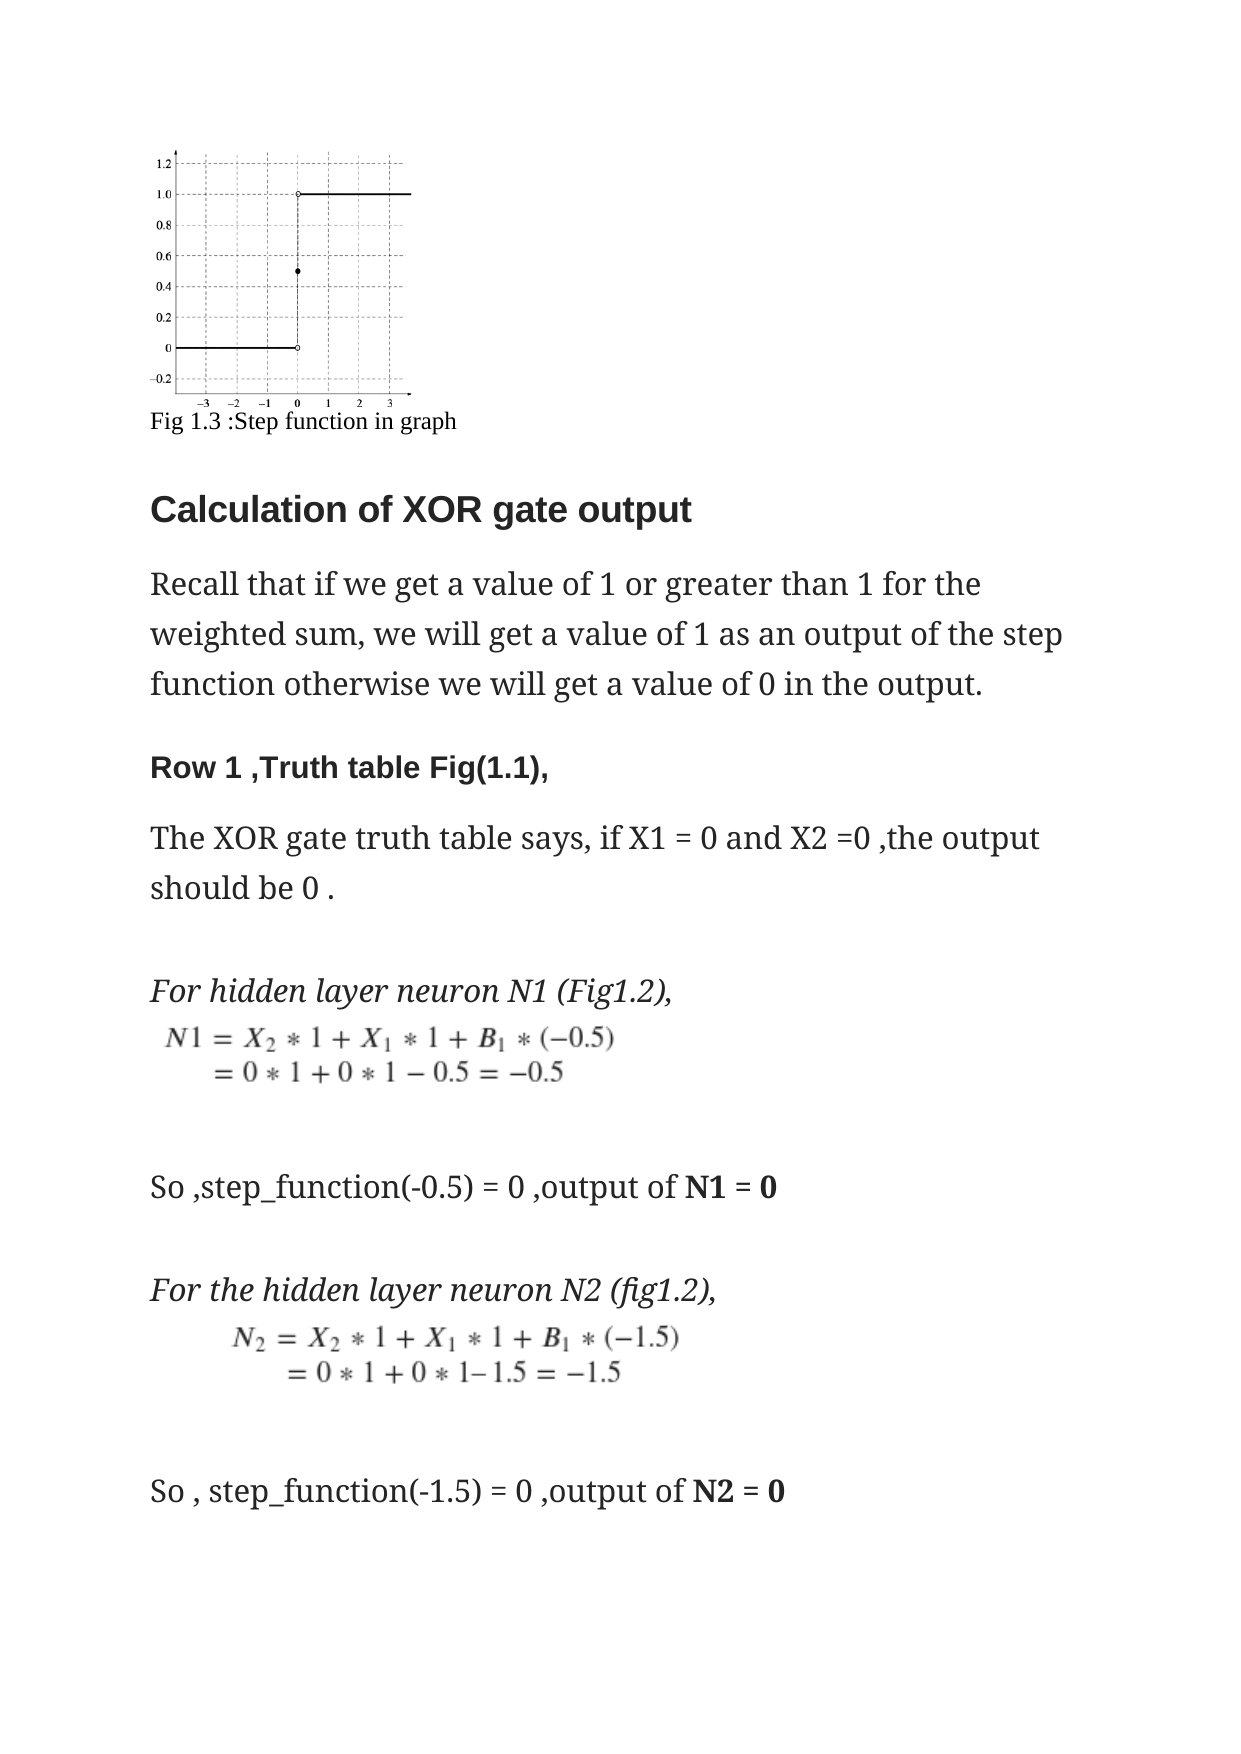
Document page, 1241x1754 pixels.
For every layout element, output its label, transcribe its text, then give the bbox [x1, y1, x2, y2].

picture [150, 1011, 622, 1104]
text Recall that if we get a value of 1 or greater than 1 for the weighted sum, we will get a value of 1 as an output of the step function otherwise we will get a value of 0 in the output. [150, 554, 1090, 704]
text Fig 1.3 :Step function in graph [150, 406, 1090, 435]
text For hidden layer neuron N1 (Fig1.2), [150, 962, 1090, 1012]
text The XOR gate truth table says, if X1 = 0 and X2 =0 ,the output should be 0 . [150, 808, 1090, 908]
text So ,step_function(-0.5) = 0 ,output of N1 = 0 [150, 1157, 1090, 1207]
text Row 1 ,Truth table Fig(1.1), [150, 747, 1090, 785]
text Calculation of XOR gate output [150, 484, 1090, 531]
picture [150, 1311, 724, 1408]
text So , step_function(-1.5) = 0 ,output of N2 = 0 [150, 1461, 1090, 1511]
picture [150, 150, 412, 407]
text For the hidden layer neuron N2 (fig1.2), [150, 1261, 1090, 1311]
